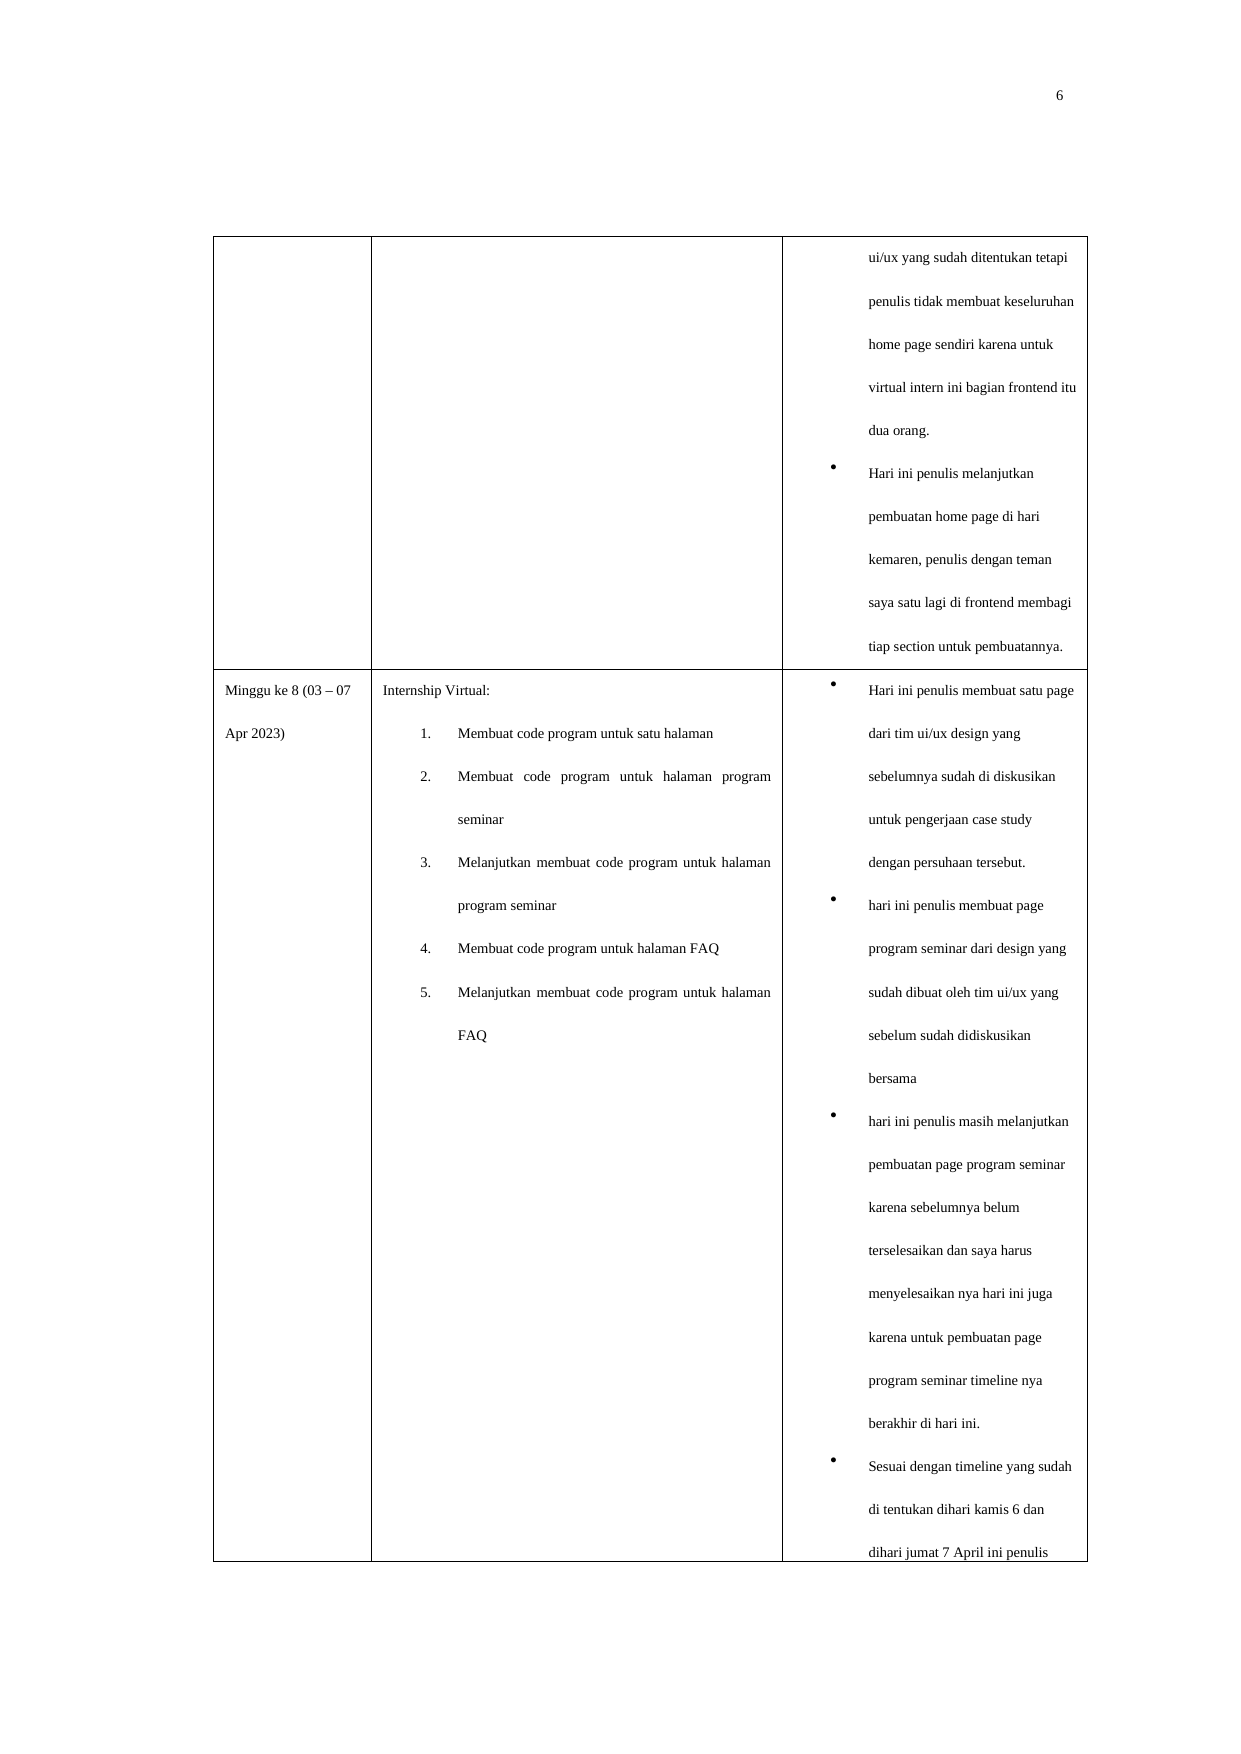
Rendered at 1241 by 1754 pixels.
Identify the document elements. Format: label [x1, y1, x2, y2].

table_cell [783, 237, 1087, 668]
table_cell [783, 670, 1087, 1561]
table_cell [372, 670, 782, 1561]
table_cell [214, 237, 371, 668]
table_cell [372, 237, 782, 668]
table_cell [214, 670, 371, 1561]
